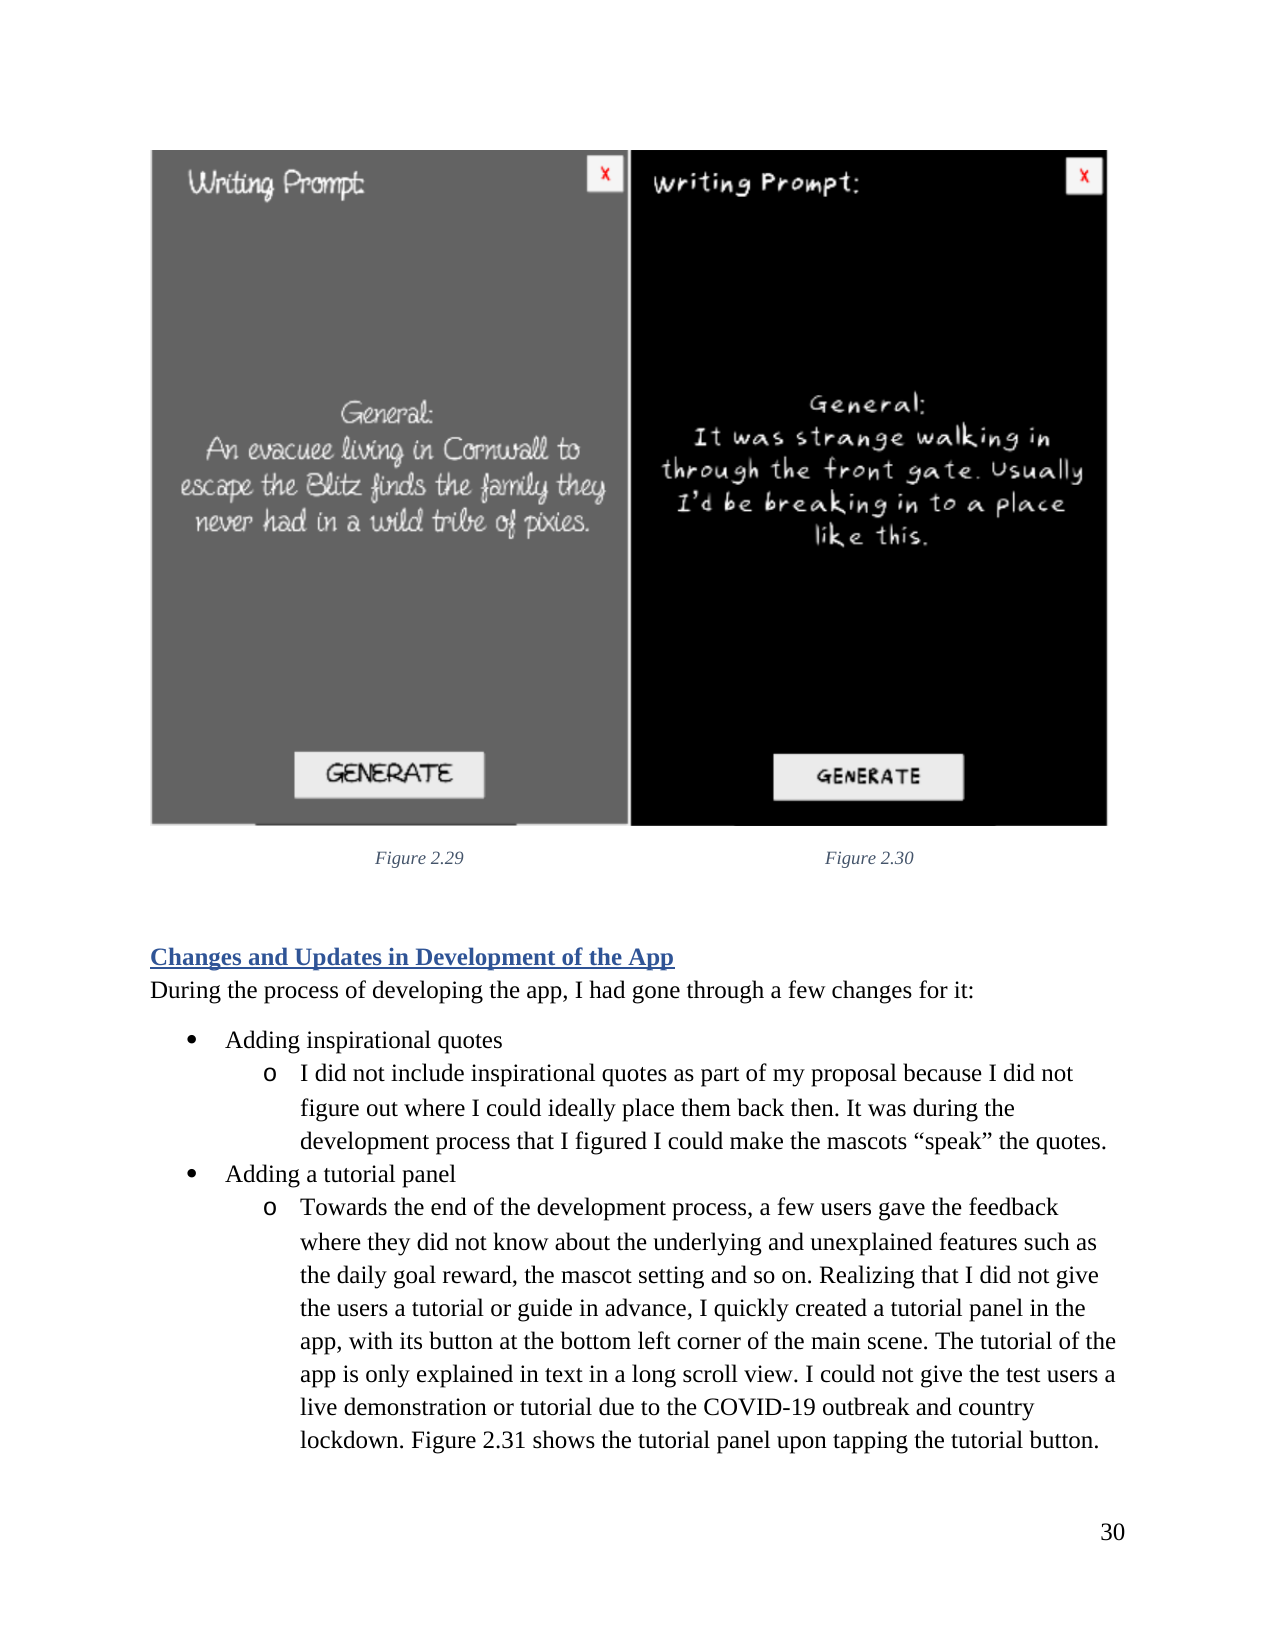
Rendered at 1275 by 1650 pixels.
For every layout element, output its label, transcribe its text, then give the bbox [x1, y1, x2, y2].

picture [150, 150, 1109, 826]
list Towards the end of the development process, a few users gave the feedback where they did not know about the underlying and unexplained features such as the daily goal reward, the mascot setting and so on. Realizing that I did not give the users a tutorial or guide in advance, I quickly created a tutorial panel in the app, with its button at the bottom left corner of the main scene. The tutorial of the app is only explained in text in a long scroll view. I could not give the test users a live demonstration or tutorial due to the COVID-19 outbreak and country lockdown. Figure 2.31 shows the tutorial panel upon tapping the tutorial button. [262, 1192, 1125, 1454]
text During the process of developing the app, I had gone through a few changes for it: [150, 975, 1125, 1004]
subtitle Changes and Updates in Development of the App [150, 942, 1125, 971]
list Adding inspirational quotes [187, 1025, 1125, 1054]
list I did not include inspirational quotes as part of my proposal because I did not figure out where I could ideally place them back then. It was during the development process that I figured I could make the mascots “speak” the quotes. [262, 1058, 1125, 1155]
list Adding a tutorial panel [187, 1159, 1125, 1188]
text Figure 2.29 Figure 2.30 [300, 847, 1125, 868]
